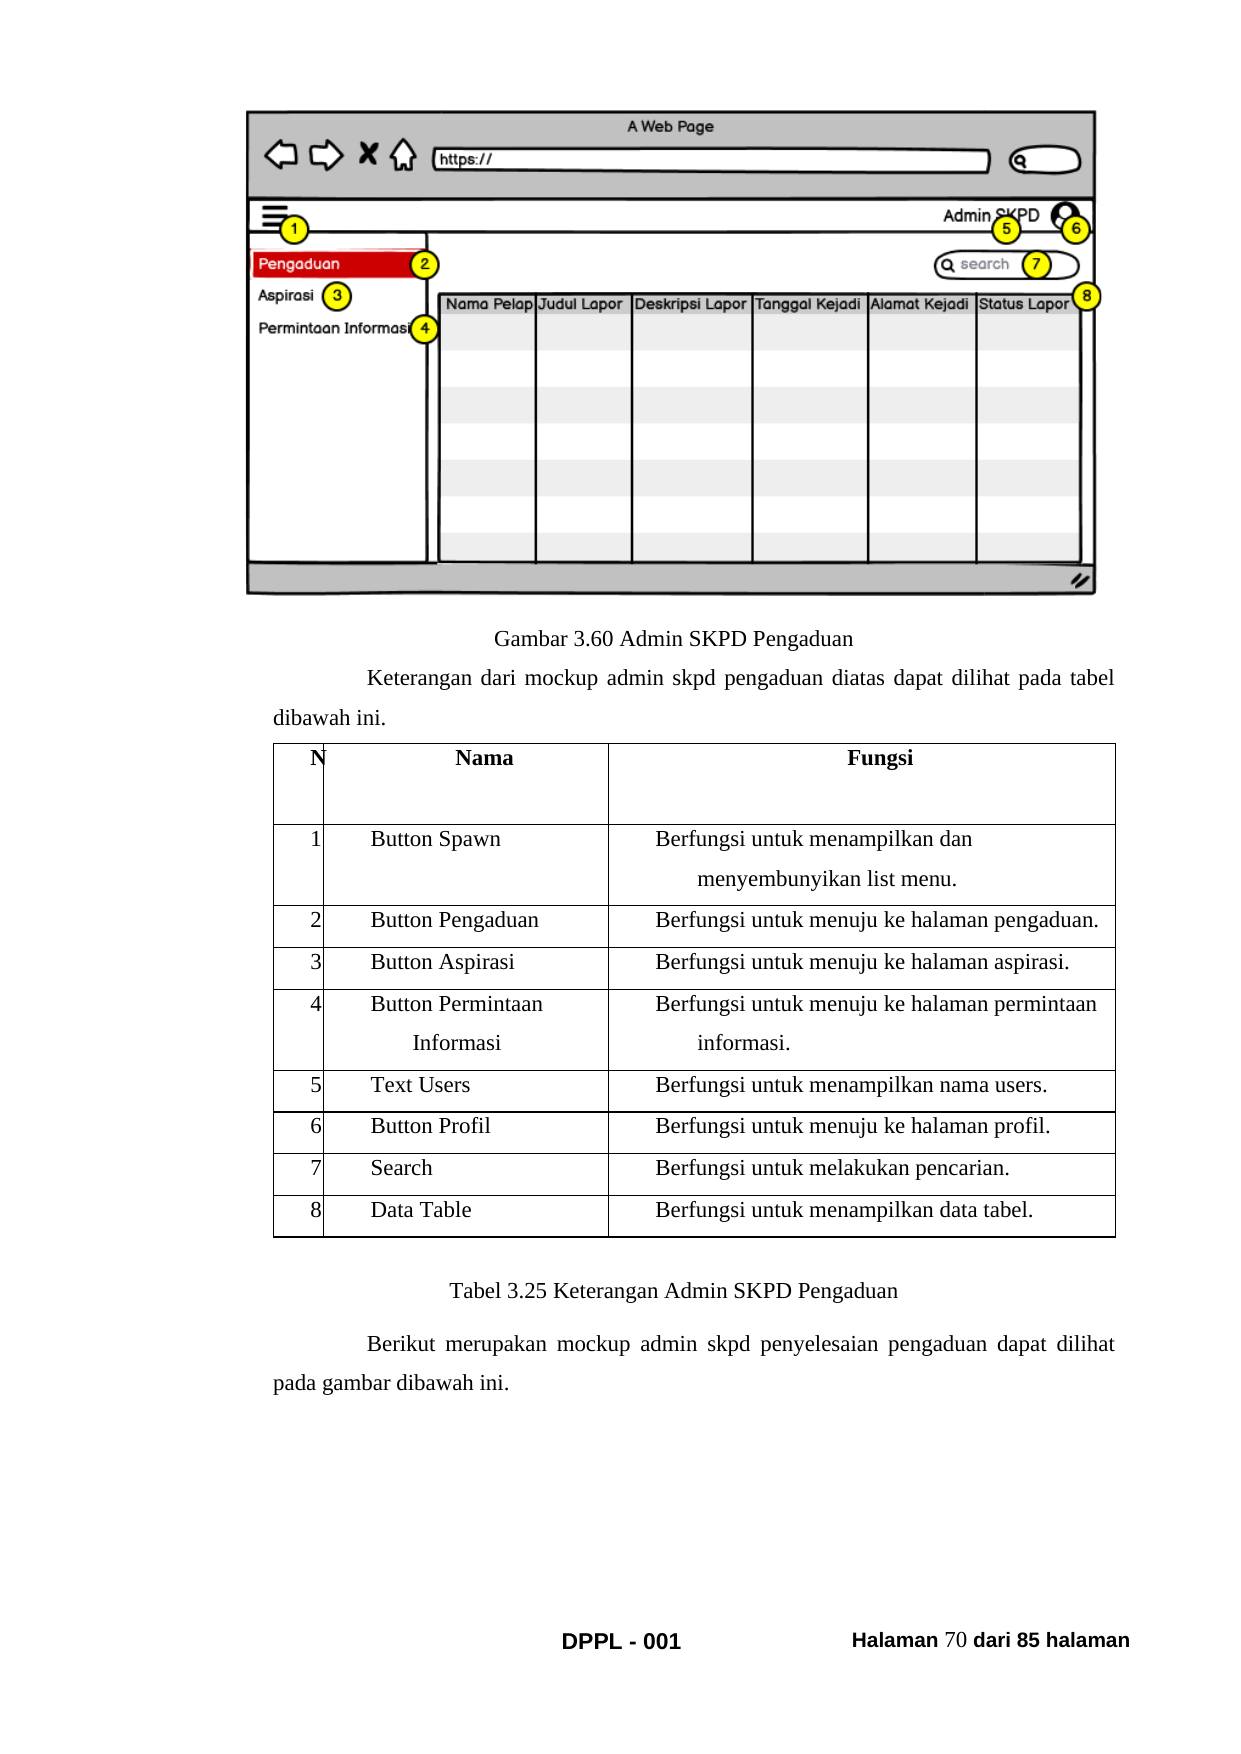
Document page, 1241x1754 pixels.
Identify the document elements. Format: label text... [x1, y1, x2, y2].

table_cell Button Spawn [324, 825, 608, 905]
table_cell 4 [274, 990, 323, 1070]
table_cell Button Pengaduan [324, 906, 608, 947]
table_header No [274, 744, 323, 824]
table_cell Berfungsi untuk menuju ke halaman permintaan informasi. [609, 990, 1115, 1070]
table_cell Berfungsi untuk menuju ke halaman profil. [609, 1113, 1115, 1153]
text Gambar 3.60 Admin SKPD Pengaduan [231, 624, 1116, 651]
table_cell Search [324, 1154, 608, 1195]
table_cell Button Permintaan Informasi [324, 990, 608, 1070]
table_cell Button Aspirasi [324, 948, 608, 989]
table_cell 5 [274, 1071, 323, 1111]
table_header Fungsi [609, 744, 1115, 824]
table_cell 3 [274, 948, 323, 989]
table_cell 6 [274, 1113, 323, 1153]
text Berikut merupakan mockup admin skpd penyelesaian pengaduan dapat dilihat pada gambar dibawah ini. [273, 1330, 1116, 1396]
table_cell 7 [274, 1154, 323, 1195]
picture [245, 110, 1102, 596]
table_cell 2 [274, 906, 323, 947]
table_cell Berfungsi untuk menuju ke halaman aspirasi. [609, 948, 1115, 989]
table_cell Data Table [324, 1196, 608, 1236]
table_cell Berfungsi untuk menampilkan dan menyembunyikan list menu. [609, 825, 1115, 905]
table_cell Berfungsi untuk menuju ke halaman pengaduan. [609, 906, 1115, 947]
table_cell Text Users [324, 1071, 608, 1111]
text Tabel 3.25 Keterangan Admin SKPD Pengaduan [231, 1277, 1116, 1303]
table_header Nama [324, 744, 608, 824]
table_cell 1 [274, 825, 323, 905]
table_cell 8 [274, 1196, 323, 1236]
table_cell Berfungsi untuk menampilkan nama users. [609, 1071, 1115, 1111]
text Keterangan dari mockup admin skpd pengaduan diatas dapat dilihat pada tabel dibawah ini. [273, 664, 1116, 730]
table_cell Berfungsi untuk melakukan pencarian. [609, 1154, 1115, 1195]
table_cell Berfungsi untuk menampilkan data tabel. [609, 1196, 1115, 1236]
table_cell Button Profil [324, 1113, 608, 1153]
